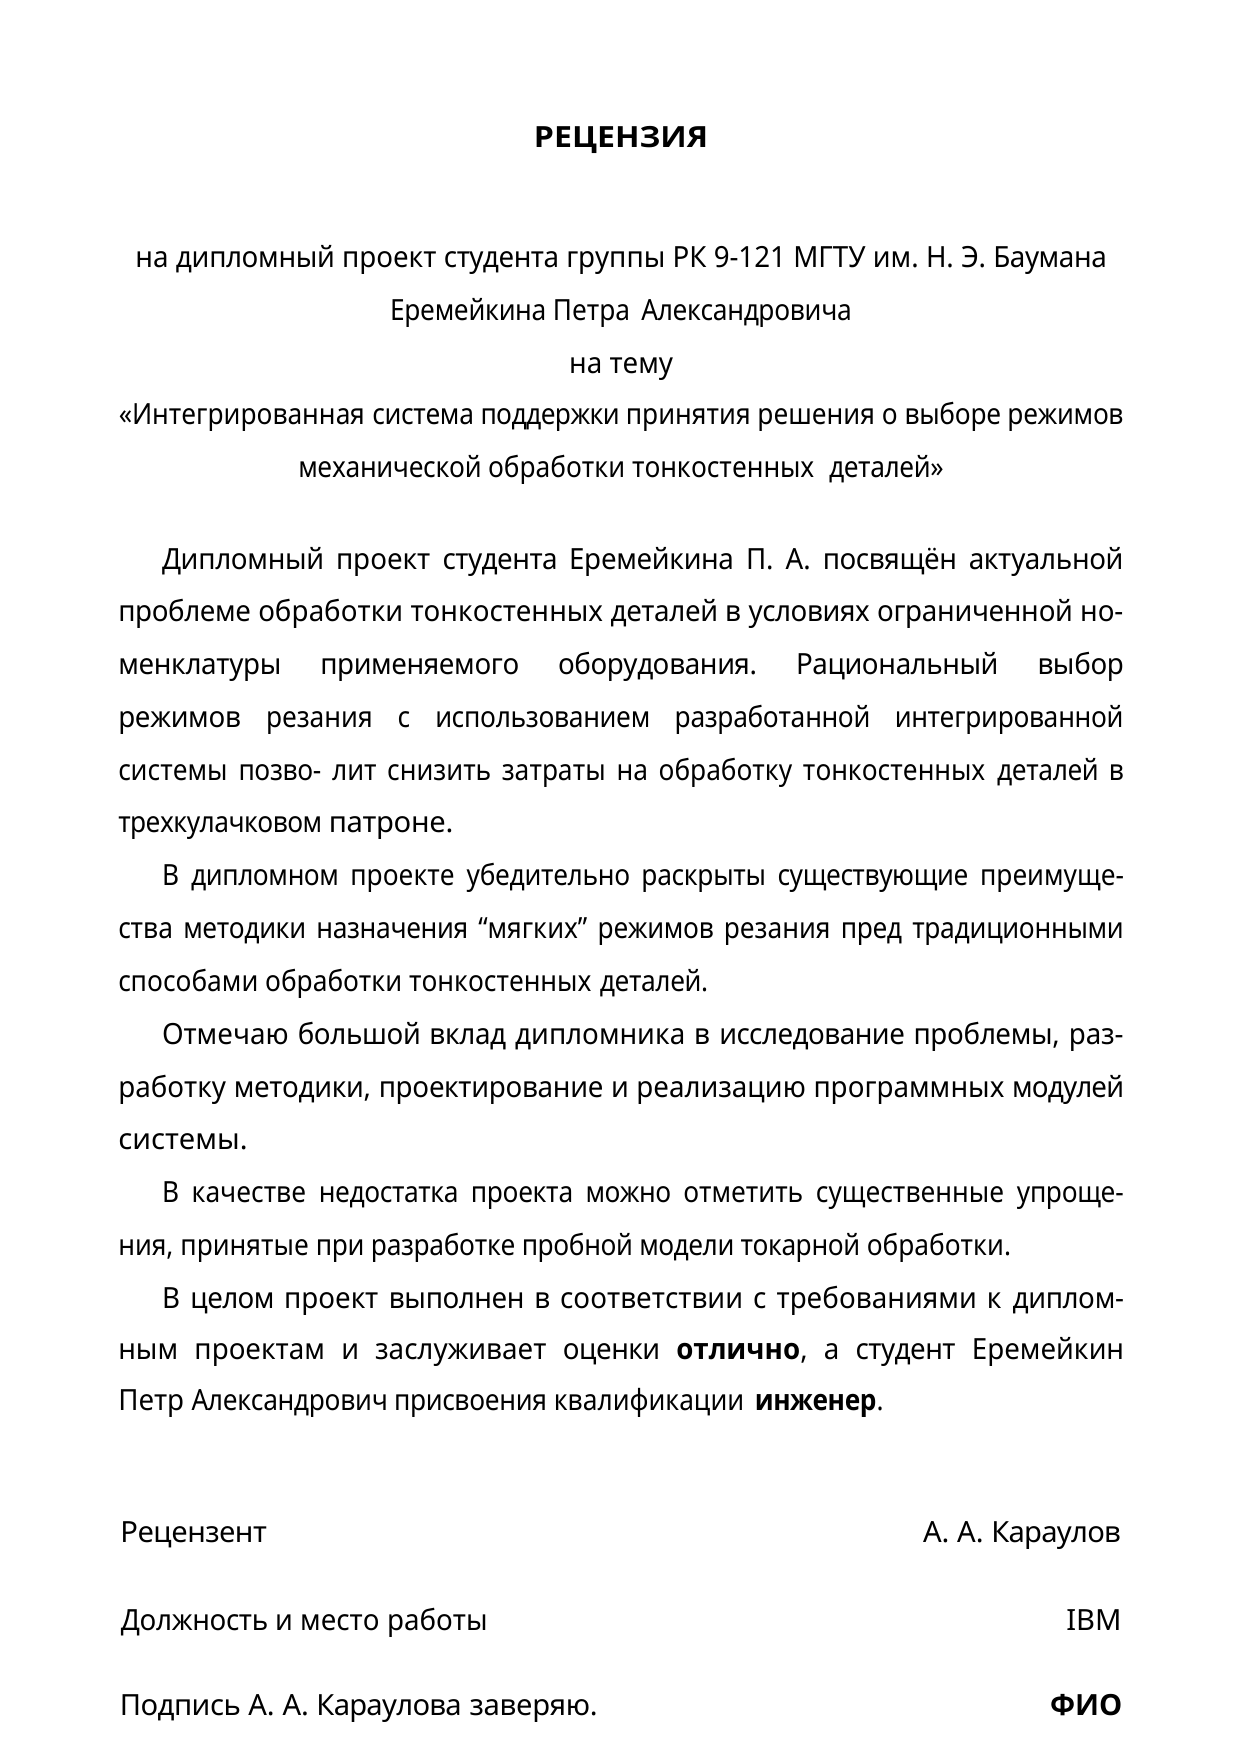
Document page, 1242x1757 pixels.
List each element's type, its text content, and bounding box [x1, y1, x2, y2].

text на дипломный проект студента группы РК 9-121 МГТУ им. Н. Э. Баумана Еремейкина Петра Александровича [117, 236, 1125, 329]
text Дипломный проект студента Еремейкина П. А. посвящён актуальной проблеме обработки тонкостенных деталей в условиях ограниченной но- менклатуры применяемого оборудования. Рациональный выбор режимов резания с использованием разработанной интегрированной системы позво- лит снизить затраты на обработку тонкостенных деталей в трехкулачковом патроне. [118, 538, 1124, 841]
text Рецензент А. А. Караулов [106, 1512, 1135, 1551]
text В качестве недостатка проекта можно отметить существенные упроще- ния, принятые при разработке пробной модели токарной обработки. [118, 1172, 1124, 1264]
subtitle РЕЦЕНЗИЯ [117, 116, 1125, 156]
text Отмечаю большой вклад дипломника в исследование проблемы, раз- работку методики, проектирование и реализацию программных модулей системы. [118, 1013, 1124, 1158]
text В дипломном проекте убедительно раскрыты существующие преимуще- ства методики назначения “мягких” режимов резания пред традиционными способами обработки тонкостенных деталей. [118, 854, 1124, 1000]
text на тему [117, 342, 1125, 382]
text Должность и место работы IBM [106, 1599, 1135, 1638]
text В целом проект выполнен в соответствии с требованиями к диплом- ным проектам и заслуживает оценки отлично, а студент Еремейкин Петр Александрович присвоения квалификации инженер. [118, 1277, 1124, 1419]
text «Интегрированная система поддержки принятия решения о выборе режимов механической обработки тонкостенных деталей» [117, 393, 1125, 486]
text Подпись А. А. Караулова заверяю. ФИО [106, 1684, 1135, 1724]
